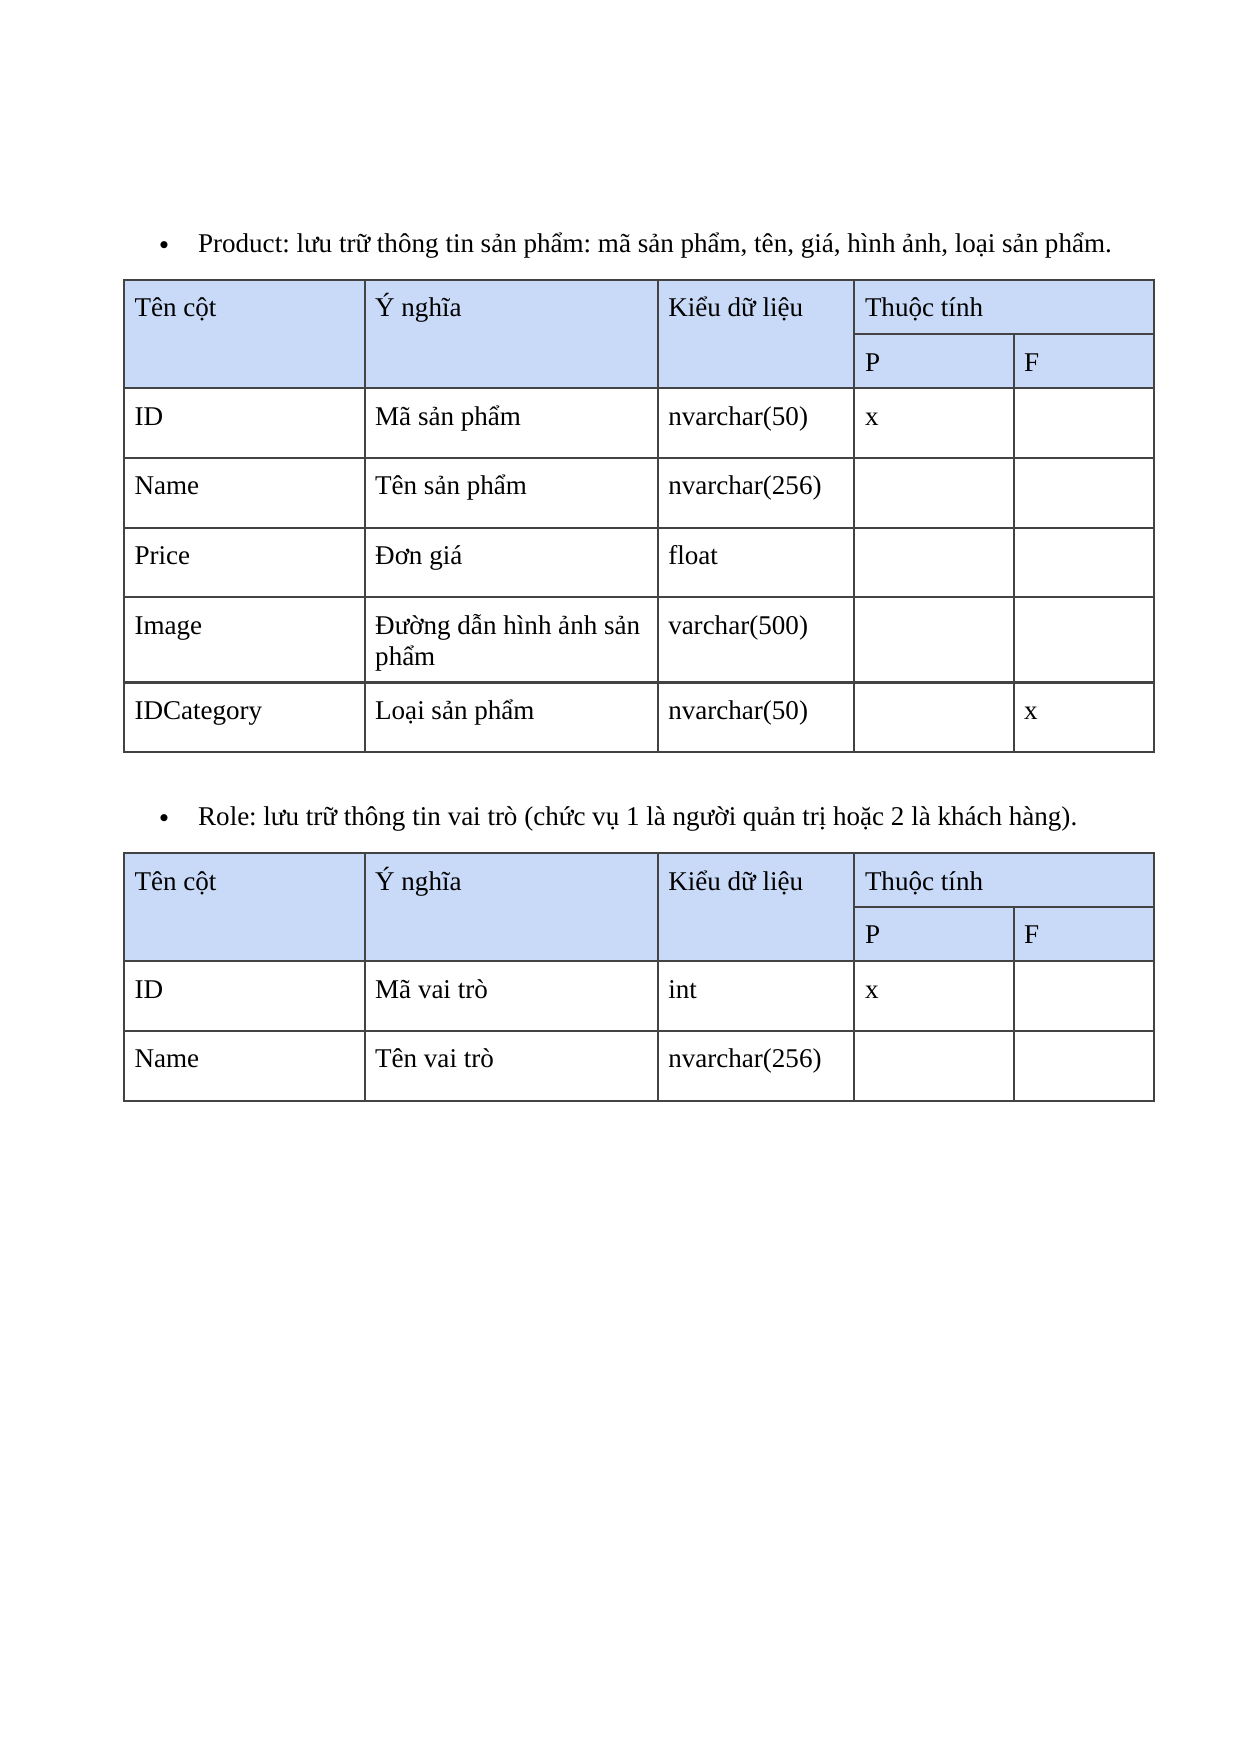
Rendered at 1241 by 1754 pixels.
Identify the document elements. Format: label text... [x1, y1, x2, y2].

table_cell nvarchar(256) [659, 1032, 853, 1099]
table_cell ID [125, 389, 364, 457]
table_cell F [1015, 335, 1153, 387]
table_cell int [659, 962, 853, 1030]
table_cell Tên vai trò [366, 1032, 657, 1099]
table_cell Mã vai trò [366, 962, 657, 1030]
table_cell nvarchar(50) [659, 389, 853, 457]
table_cell [1015, 389, 1153, 457]
table_cell [1015, 459, 1153, 527]
table_cell Đường dẫn hình ảnh sản phẩm [366, 598, 657, 681]
table_cell Loại sản phẩm [366, 684, 657, 751]
table_cell Image [125, 598, 364, 681]
table_cell varchar(500) [659, 598, 853, 681]
table_cell F [1015, 908, 1153, 960]
table_header Thuộc tính [855, 281, 1153, 333]
table_cell float [659, 529, 853, 596]
table_cell nvarchar(256) [659, 459, 853, 527]
table_header Thuộc tính [855, 854, 1153, 906]
table_header Ý nghĩa [366, 281, 657, 387]
table_cell [855, 684, 1013, 751]
table_cell Name [125, 459, 364, 527]
table_cell Name [125, 1032, 364, 1099]
table_cell Đơn giá [366, 529, 657, 596]
table_header Ý nghĩa [366, 854, 657, 960]
table_header Kiểu dữ liệu [659, 281, 853, 387]
table_cell [855, 529, 1013, 596]
table_cell [855, 459, 1013, 527]
table_cell [1015, 1032, 1153, 1099]
table_cell [1015, 598, 1153, 681]
table_cell x [855, 389, 1013, 457]
table_cell x [855, 962, 1013, 1030]
table_cell [1015, 962, 1153, 1030]
table_cell P [855, 908, 1013, 960]
table_header Kiểu dữ liệu [659, 854, 853, 960]
list Product: lưu trữ thông tin sản phẩm: mã sản phẩm, tên, giá, hình ảnh, loại sản phẩm. [160, 227, 1142, 258]
table_cell x [1015, 684, 1153, 751]
table_cell Mã sản phẩm [366, 389, 657, 457]
table_cell ID [125, 962, 364, 1030]
table_header Tên cột [125, 854, 364, 960]
table_cell [855, 1032, 1013, 1099]
table_cell nvarchar(50) [659, 684, 853, 751]
table_cell IDCategory [125, 684, 364, 751]
table_cell [855, 598, 1013, 681]
table_cell Tên sản phẩm [366, 459, 657, 527]
table_cell P [855, 335, 1013, 387]
table_header Tên cột [125, 281, 364, 387]
table_cell Price [125, 529, 364, 596]
table_cell [1015, 529, 1153, 596]
list Role: lưu trữ thông tin vai trò (chức vụ 1 là người quản trị hoặc 2 là khách hàng). [160, 800, 1142, 831]
